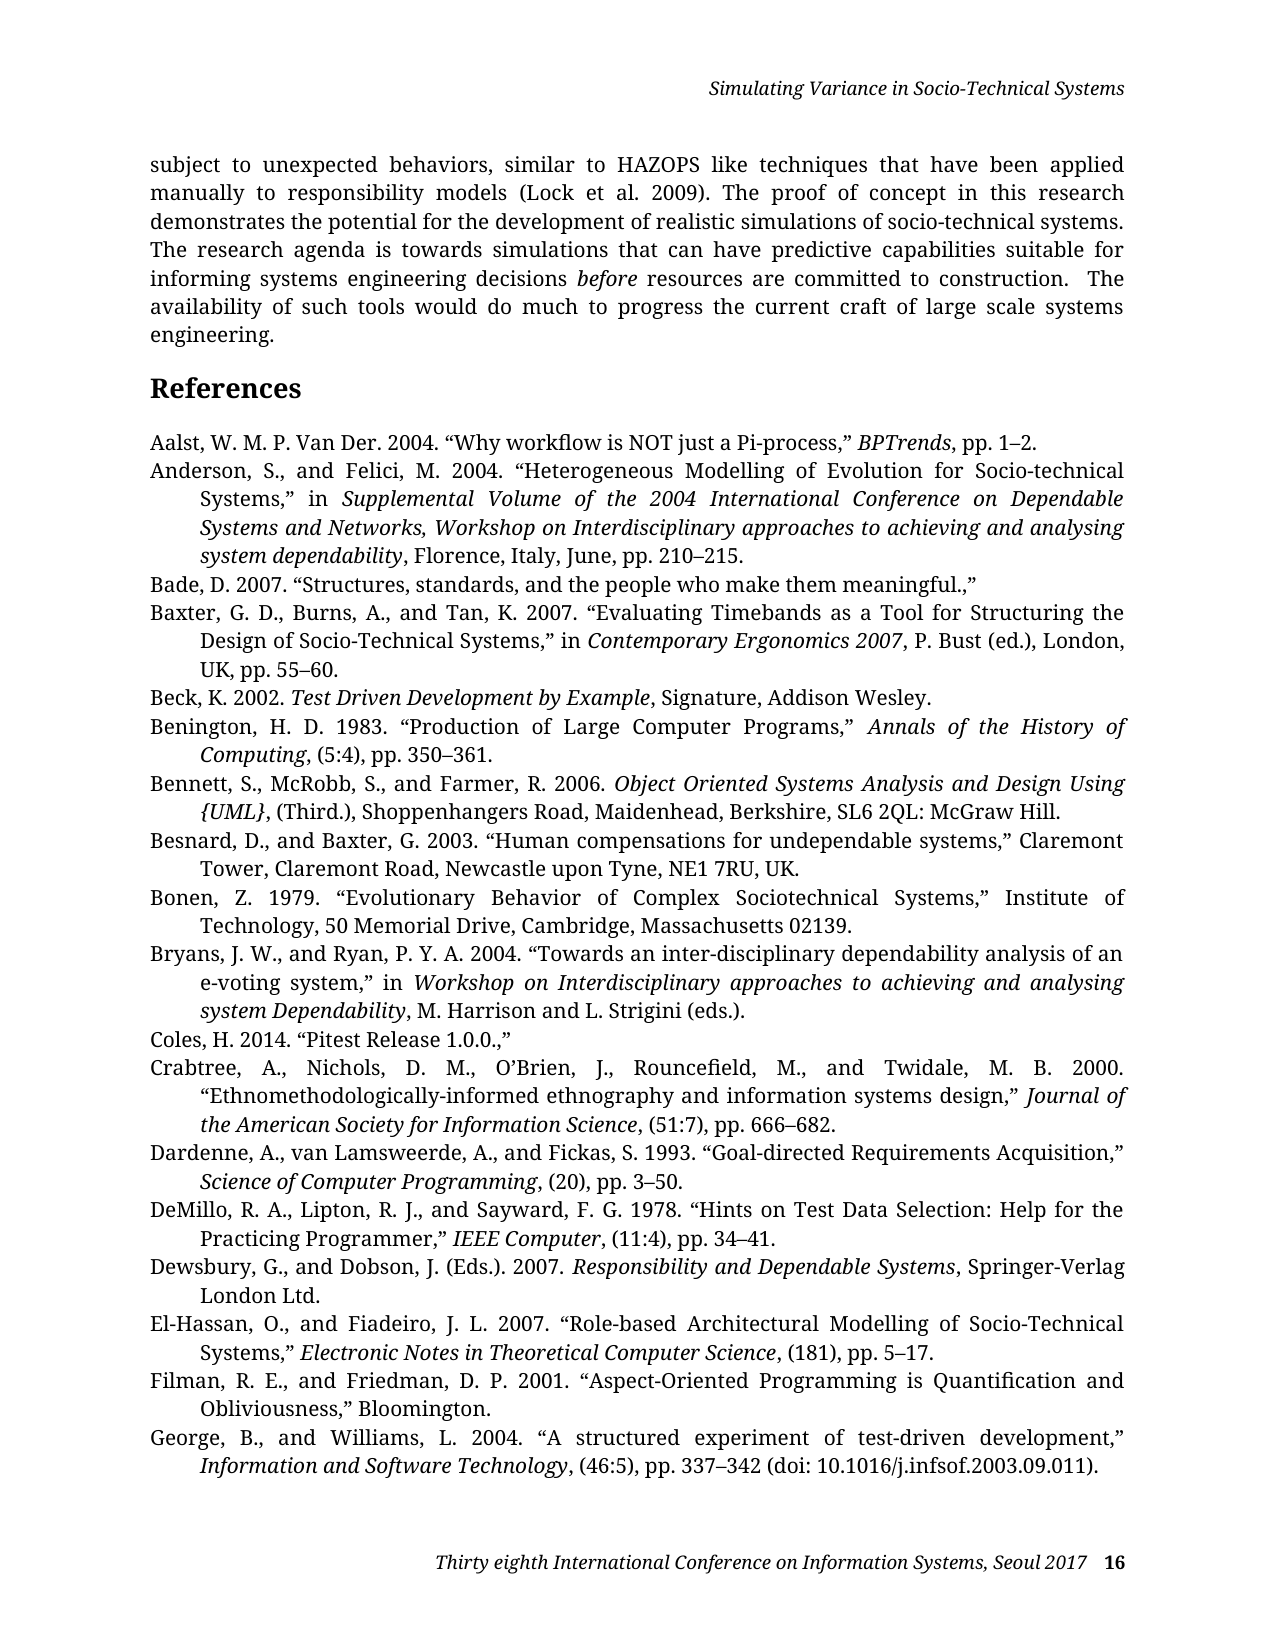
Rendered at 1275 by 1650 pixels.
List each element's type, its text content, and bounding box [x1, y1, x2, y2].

subtitle References [150, 370, 1125, 407]
text Aalst, W. M. P. Van Der. 2004. “Why workflow is NOT just a Pi-process,” BPTrends, pp. 1–2. [150, 428, 1125, 456]
text Bryans, J. W., and Ryan, P. Y. A. 2004. “Towards an inter-disciplinary dependability analysis of an e-voting system,” in Workshop on Interdisciplinary approaches to achieving and analysing system Dependability, M. Harrison and L. Strigini (eds.). [150, 939, 1125, 1025]
text Beck, K. 2002. Test Driven Development by Example, Signature, Addison Wesley. [150, 683, 1125, 712]
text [150, 150, 1125, 349]
text Benington, H. D. 1983. “Production of Large Computer Programs,” Annals of the History of Computing, (5:4), pp. 350–361. [150, 712, 1125, 769]
text Anderson, S., and Felici, M. 2004. “Heterogeneous Modelling of Evolution for Socio-technical Systems,” in Supplemental Volume of the 2004 International Conference on Dependable Systems and Networks, Workshop on Interdisciplinary approaches to achieving and analysing system dependability, Florence, Italy, June, pp. 210–215. [150, 456, 1125, 570]
text Coles, H. 2014. “Pitest Release 1.0.0.,” [150, 1025, 1125, 1053]
text Crabtree, A., Nichols, D. M., O’Brien, J., Rouncefield, M., and Twidale, M. B. 2000. “Ethnomethodologically-informed ethnography and information systems design,” Journal of the American Society for Information Science, (51:7), pp. 666–682. [150, 1053, 1125, 1138]
text Dardenne, A., van Lamsweerde, A., and Fickas, S. 1993. “Goal-directed Requirements Acquisition,” Science of Computer Programming, (20), pp. 3–50. [150, 1138, 1125, 1195]
text Baxter, G. D., Burns, A., and Tan, K. 2007. “Evaluating Timebands as a Tool for Structuring the Design of Socio-Technical Systems,” in Contemporary Ergonomics 2007, P. Bust (ed.), London, UK, pp. 55–60. [150, 598, 1125, 683]
text George, B., and Williams, L. 2004. “A structured experiment of test-driven development,” Information and Software Technology, (46:5), pp. 337–342 (doi: 10.1016/j.infsof.2003.09.011). [150, 1423, 1125, 1480]
text DeMillo, R. A., Lipton, R. J., and Sayward, F. G. 1978. “Hints on Test Data Selection: Help for the Practicing Programmer,” IEEE Computer, (11:4), pp. 34–41. [150, 1195, 1125, 1252]
text Bonen, Z. 1979. “Evolutionary Behavior of Complex Sociotechnical Systems,” Institute of Technology, 50 Memorial Drive, Cambridge, Massachusetts 02139. [150, 883, 1125, 939]
text Besnard, D., and Baxter, G. 2003. “Human compensations for undependable systems,” Claremont Tower, Claremont Road, Newcastle upon Tyne, NE1 7RU, UK. [150, 826, 1125, 883]
text Bennett, S., McRobb, S., and Farmer, R. 2006. Object Oriented Systems Analysis and Design Using {UML}, (Third.), Shoppenhangers Road, Maidenhead, Berkshire, SL6 2QL: McGraw Hill. [150, 769, 1125, 826]
text El-Hassan, O., and Fiadeiro, J. L. 2007. “Role-based Architectural Modelling of Socio-Technical Systems,” Electronic Notes in Theoretical Computer Science, (181), pp. 5–17. [150, 1309, 1125, 1366]
text Dewsbury, G., and Dobson, J. (Eds.). 2007. Responsibility and Dependable Systems, Springer-Verlag London Ltd. [150, 1252, 1125, 1309]
text Filman, R. E., and Friedman, D. P. 2001. “Aspect-Oriented Programming is Quantification and Obliviousness,” Bloomington. [150, 1366, 1125, 1423]
text Bade, D. 2007. “Structures, standards, and the people who make them meaningful.,” [150, 570, 1125, 598]
